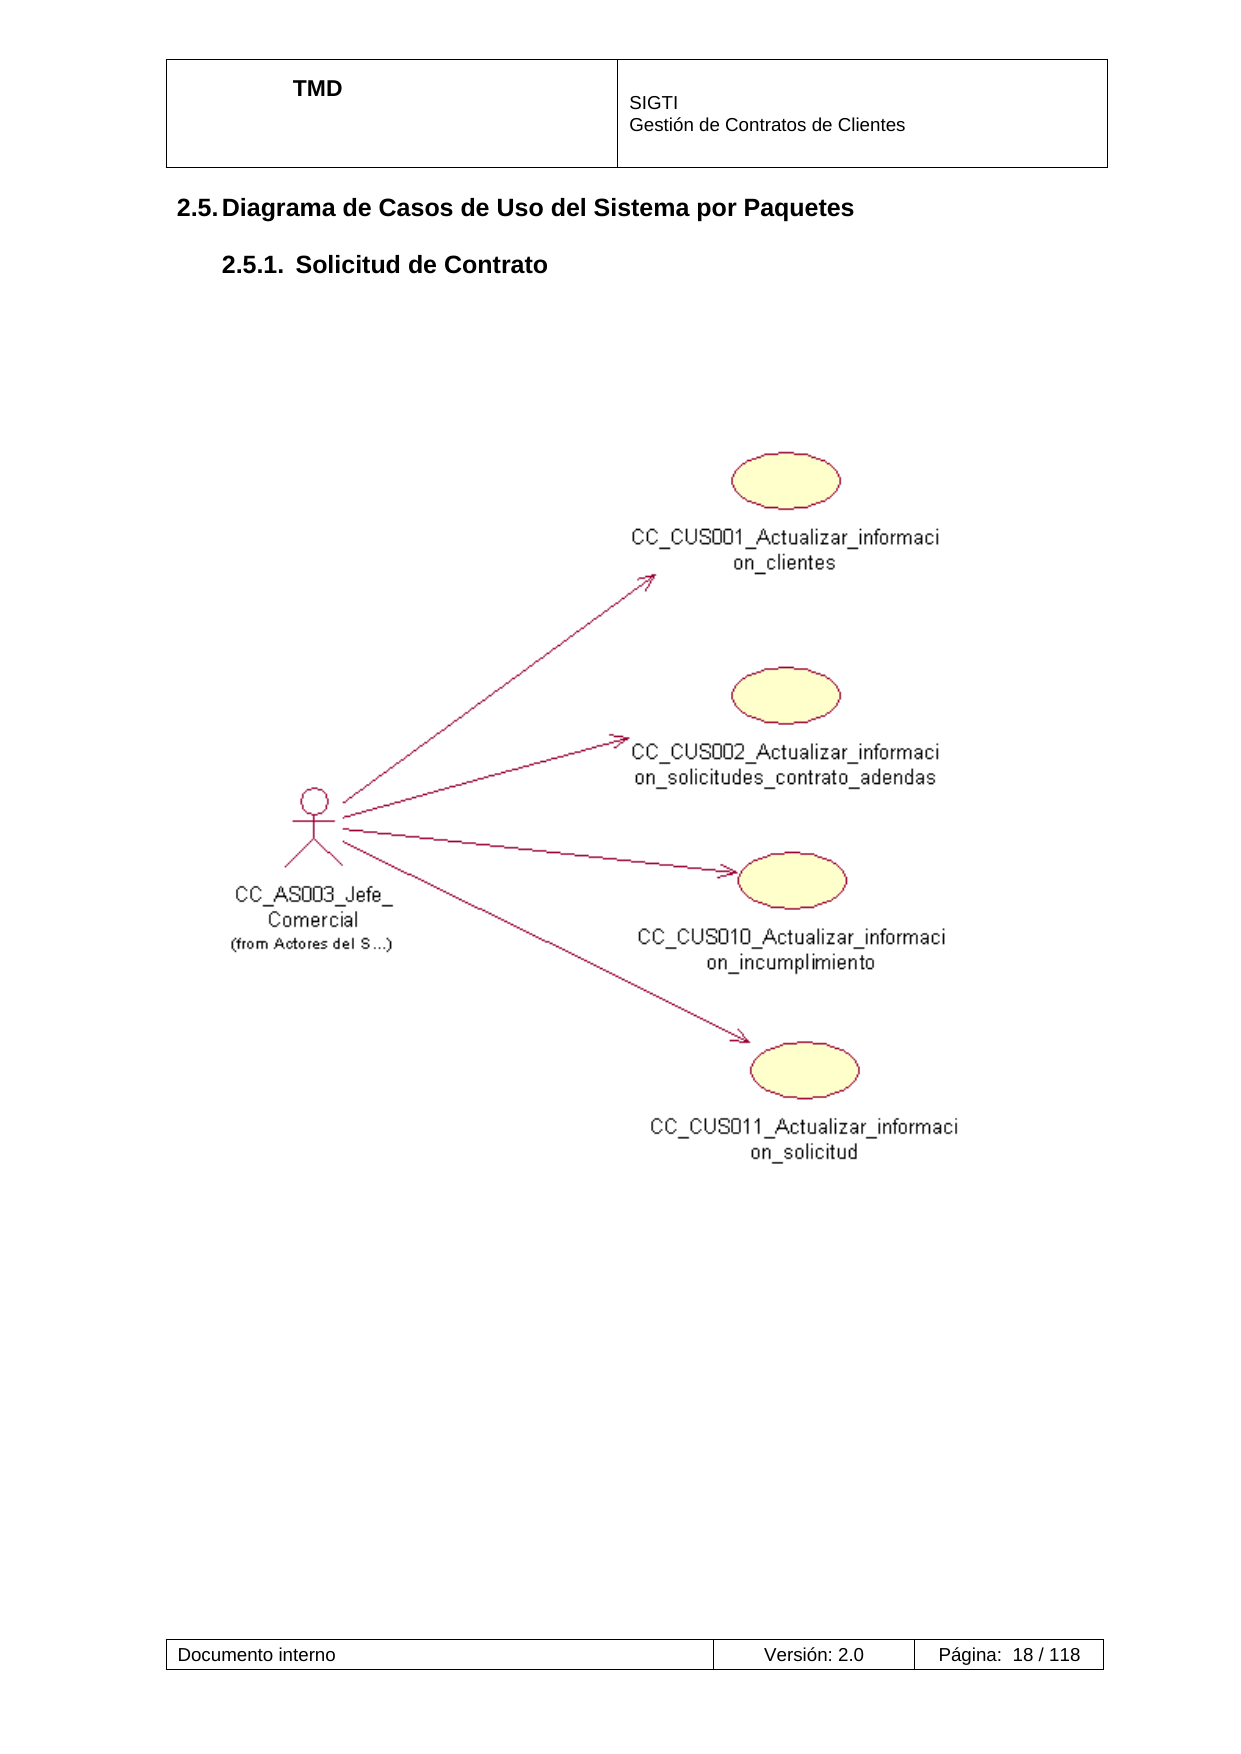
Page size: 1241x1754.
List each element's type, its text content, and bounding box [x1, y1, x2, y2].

picture [177, 413, 1001, 1200]
subtitle Solicitud de Contrato [222, 251, 1092, 279]
subtitle Diagrama de Casos de Uso del Sistema por Paquetes [177, 193, 1092, 222]
